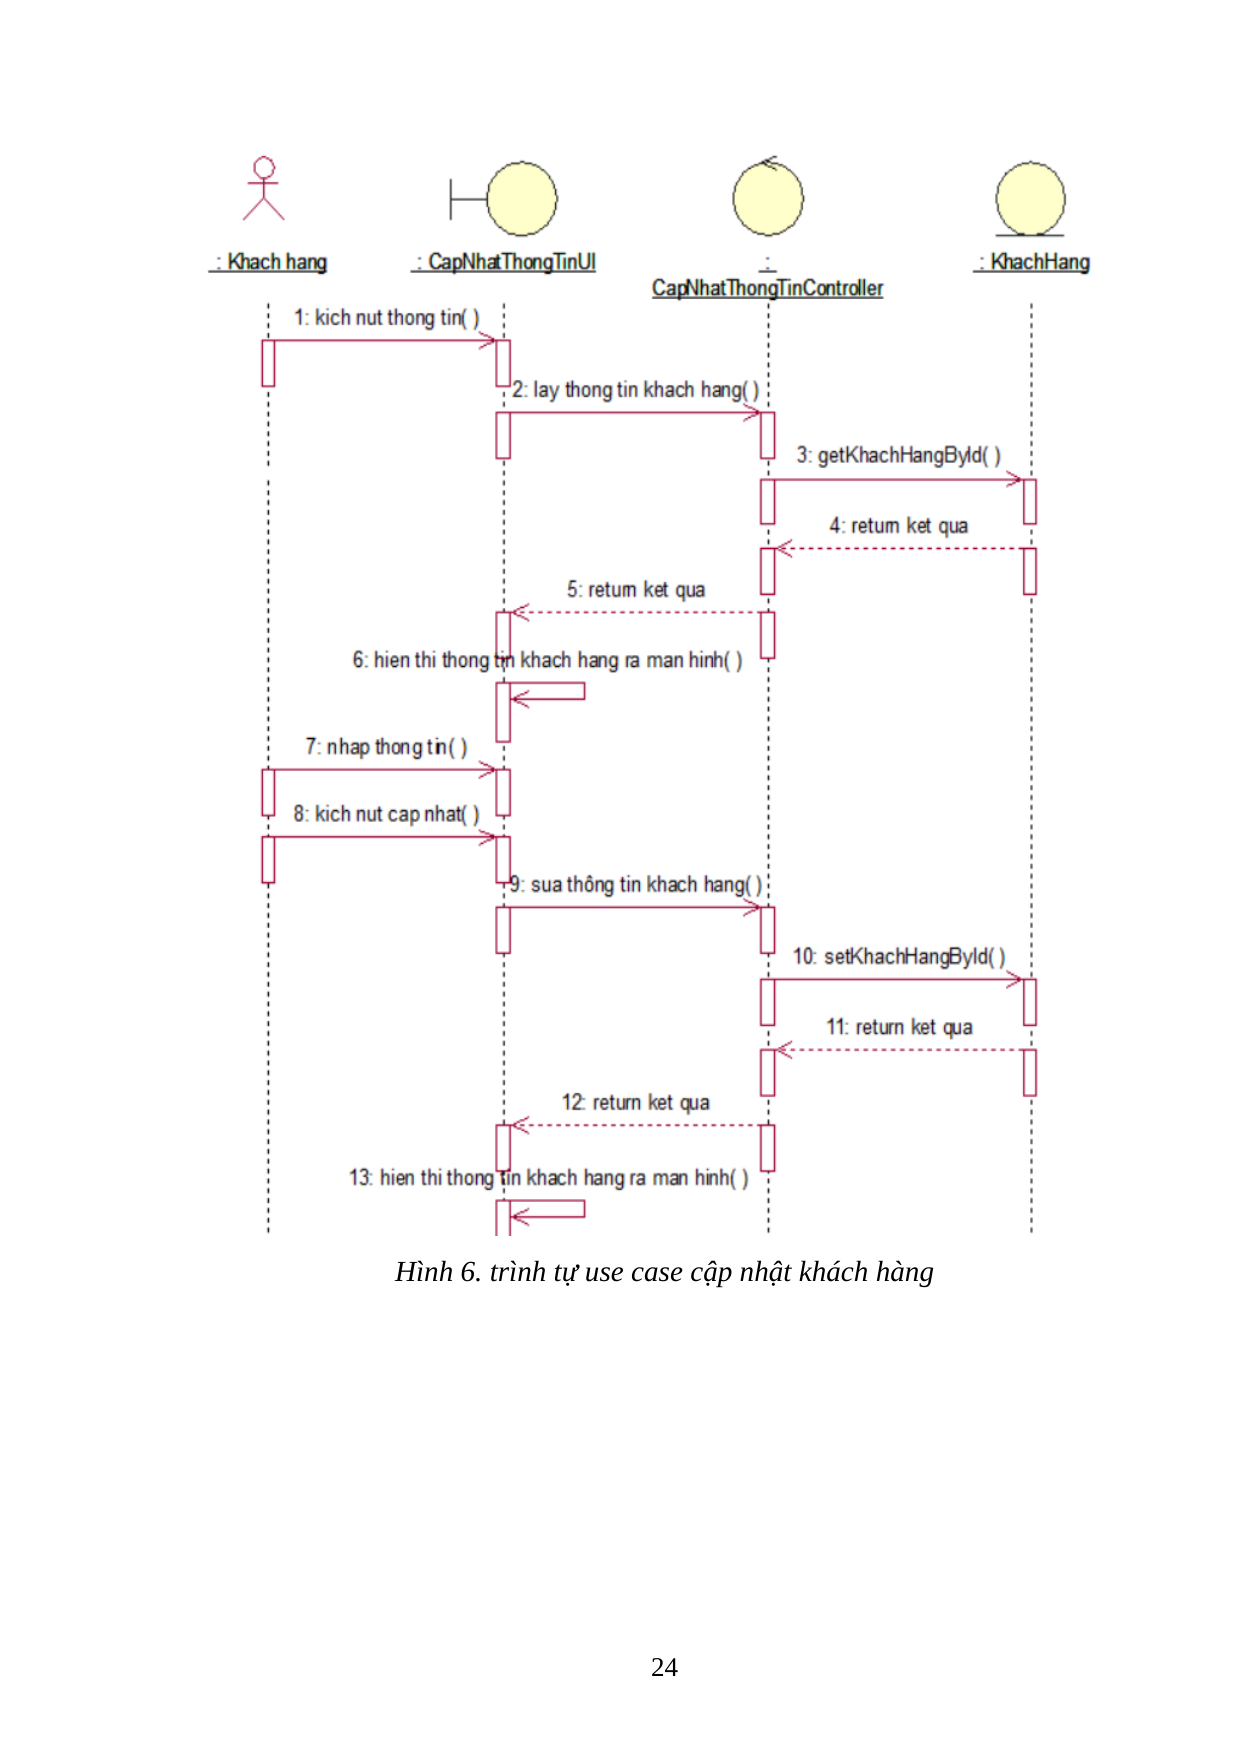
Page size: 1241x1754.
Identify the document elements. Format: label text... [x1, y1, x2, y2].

text Hình 6. trình tự use case cập nhật khách hàng [207, 1254, 1122, 1288]
picture [206, 147, 1112, 1236]
